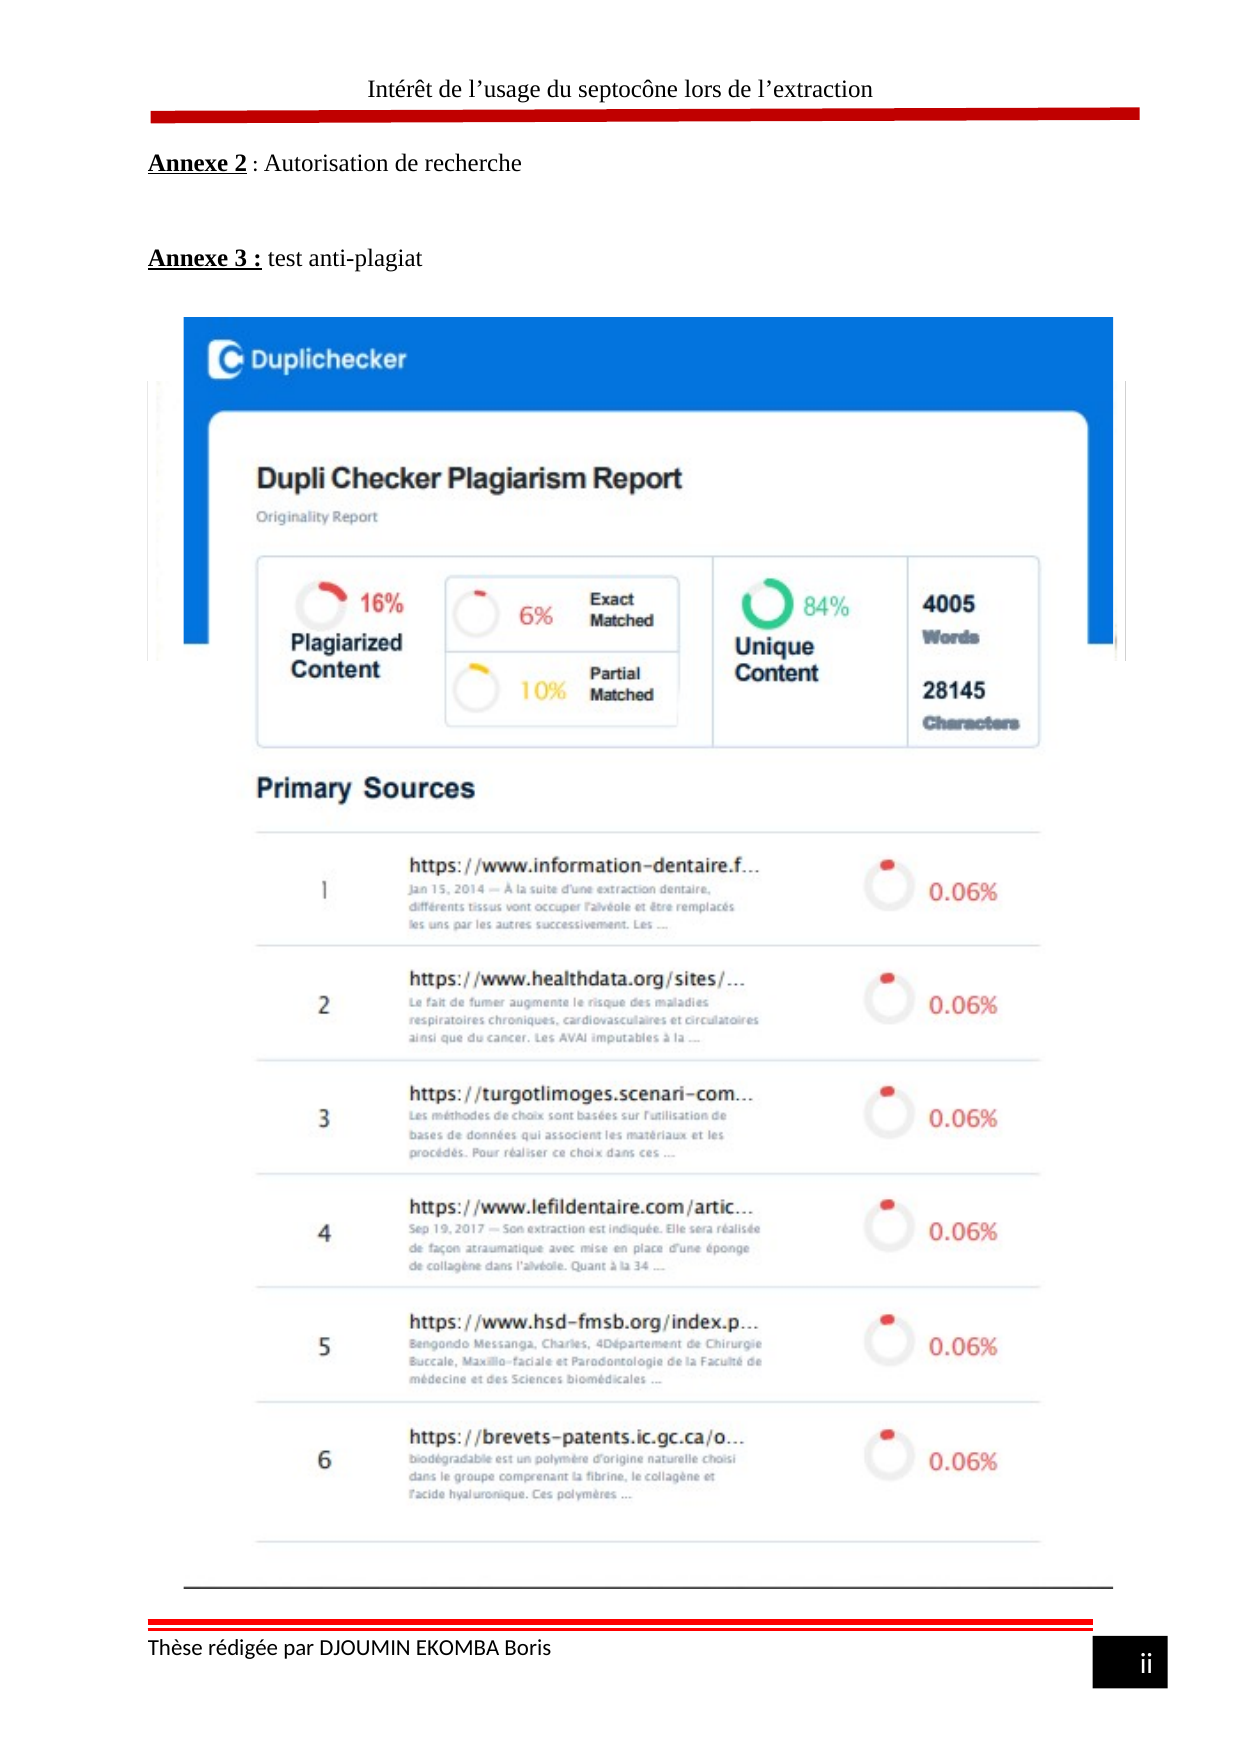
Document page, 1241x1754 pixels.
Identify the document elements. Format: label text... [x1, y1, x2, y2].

text Annexe 2 : Autorisation de recherche [148, 148, 1093, 177]
picture [147, 317, 1126, 1584]
text Annexe 3 : test anti-plagiat [148, 243, 1093, 272]
